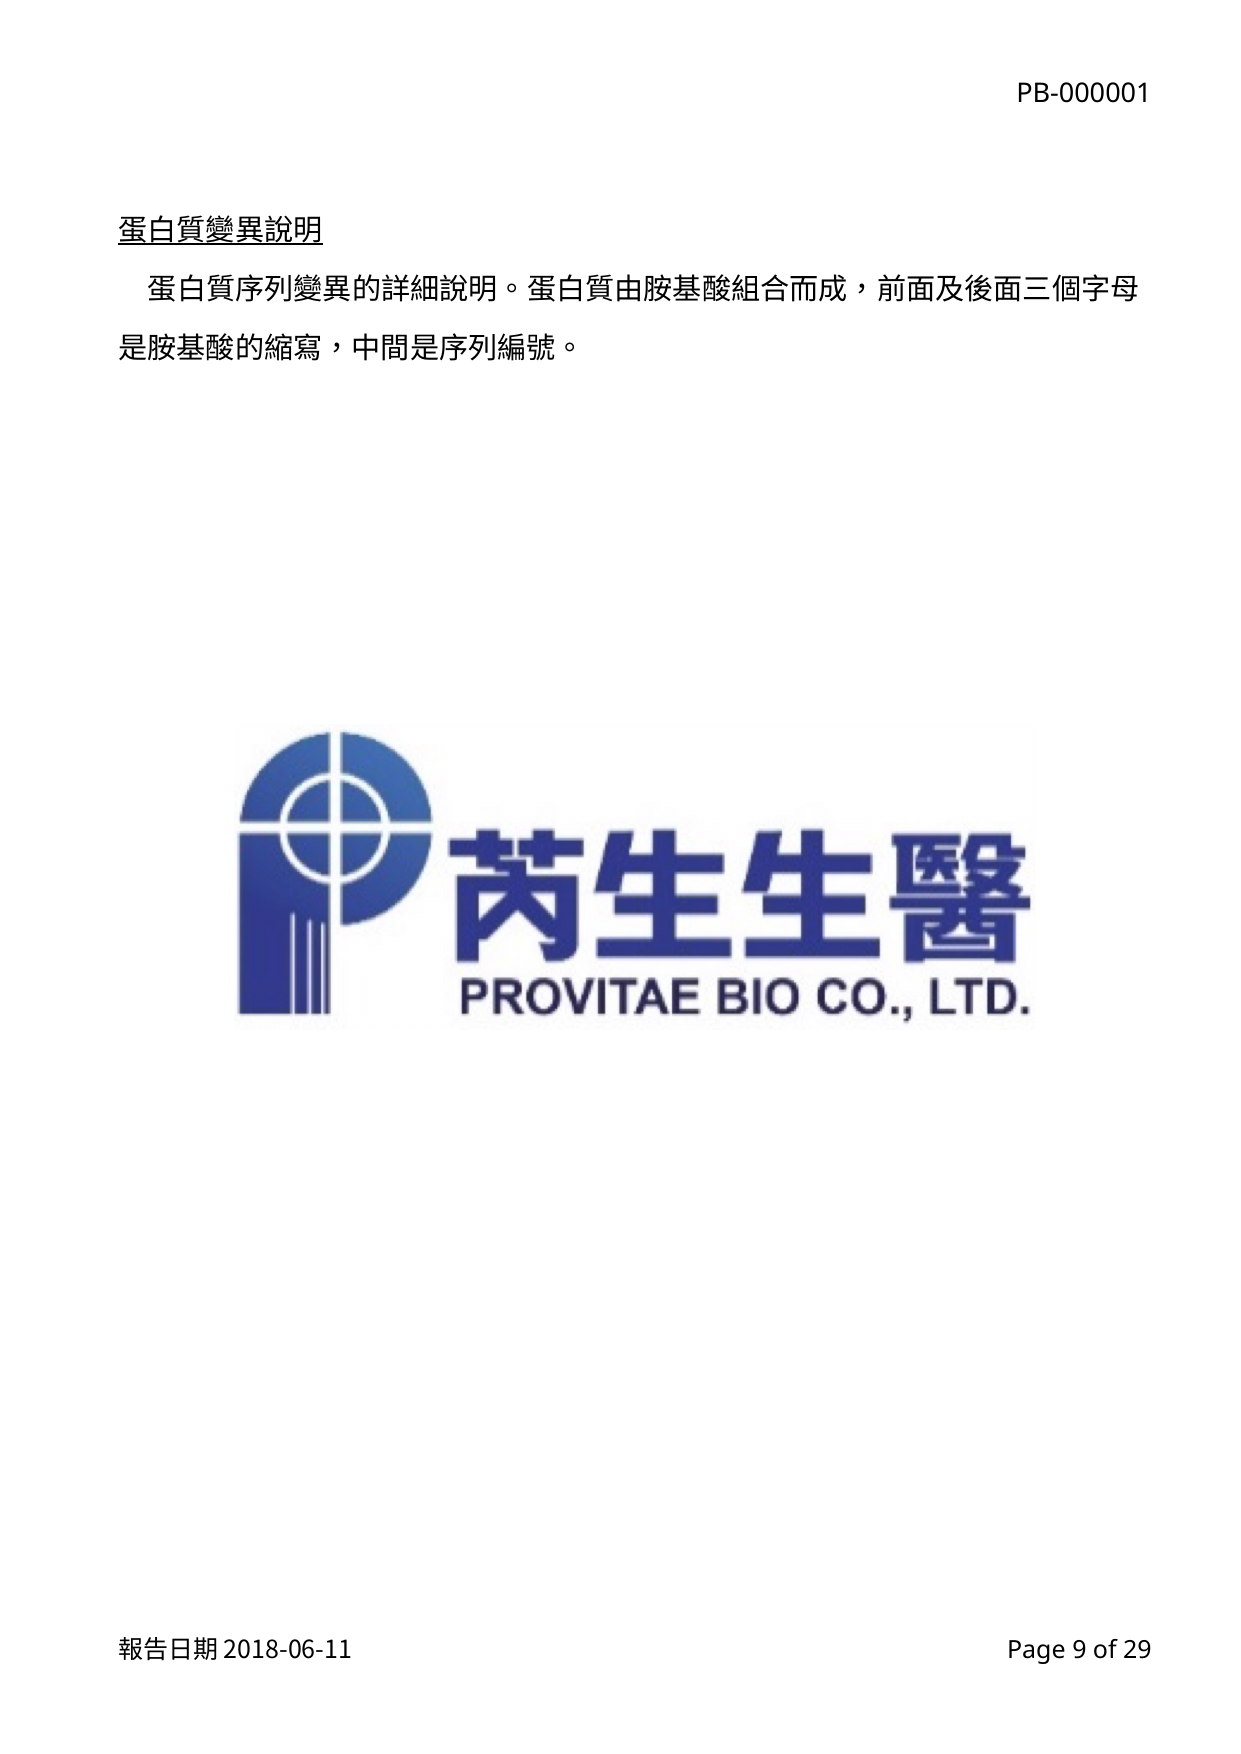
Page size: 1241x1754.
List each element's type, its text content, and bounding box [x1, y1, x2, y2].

text 蛋白質變異說明 [118, 207, 1152, 249]
picture [234, 724, 1036, 1030]
text 蛋白質序列變異的詳細說明。蛋白質由胺基酸組合而成，前面及後面三個字母是胺基酸的縮寫，中間是序列編號。 [118, 266, 1152, 367]
